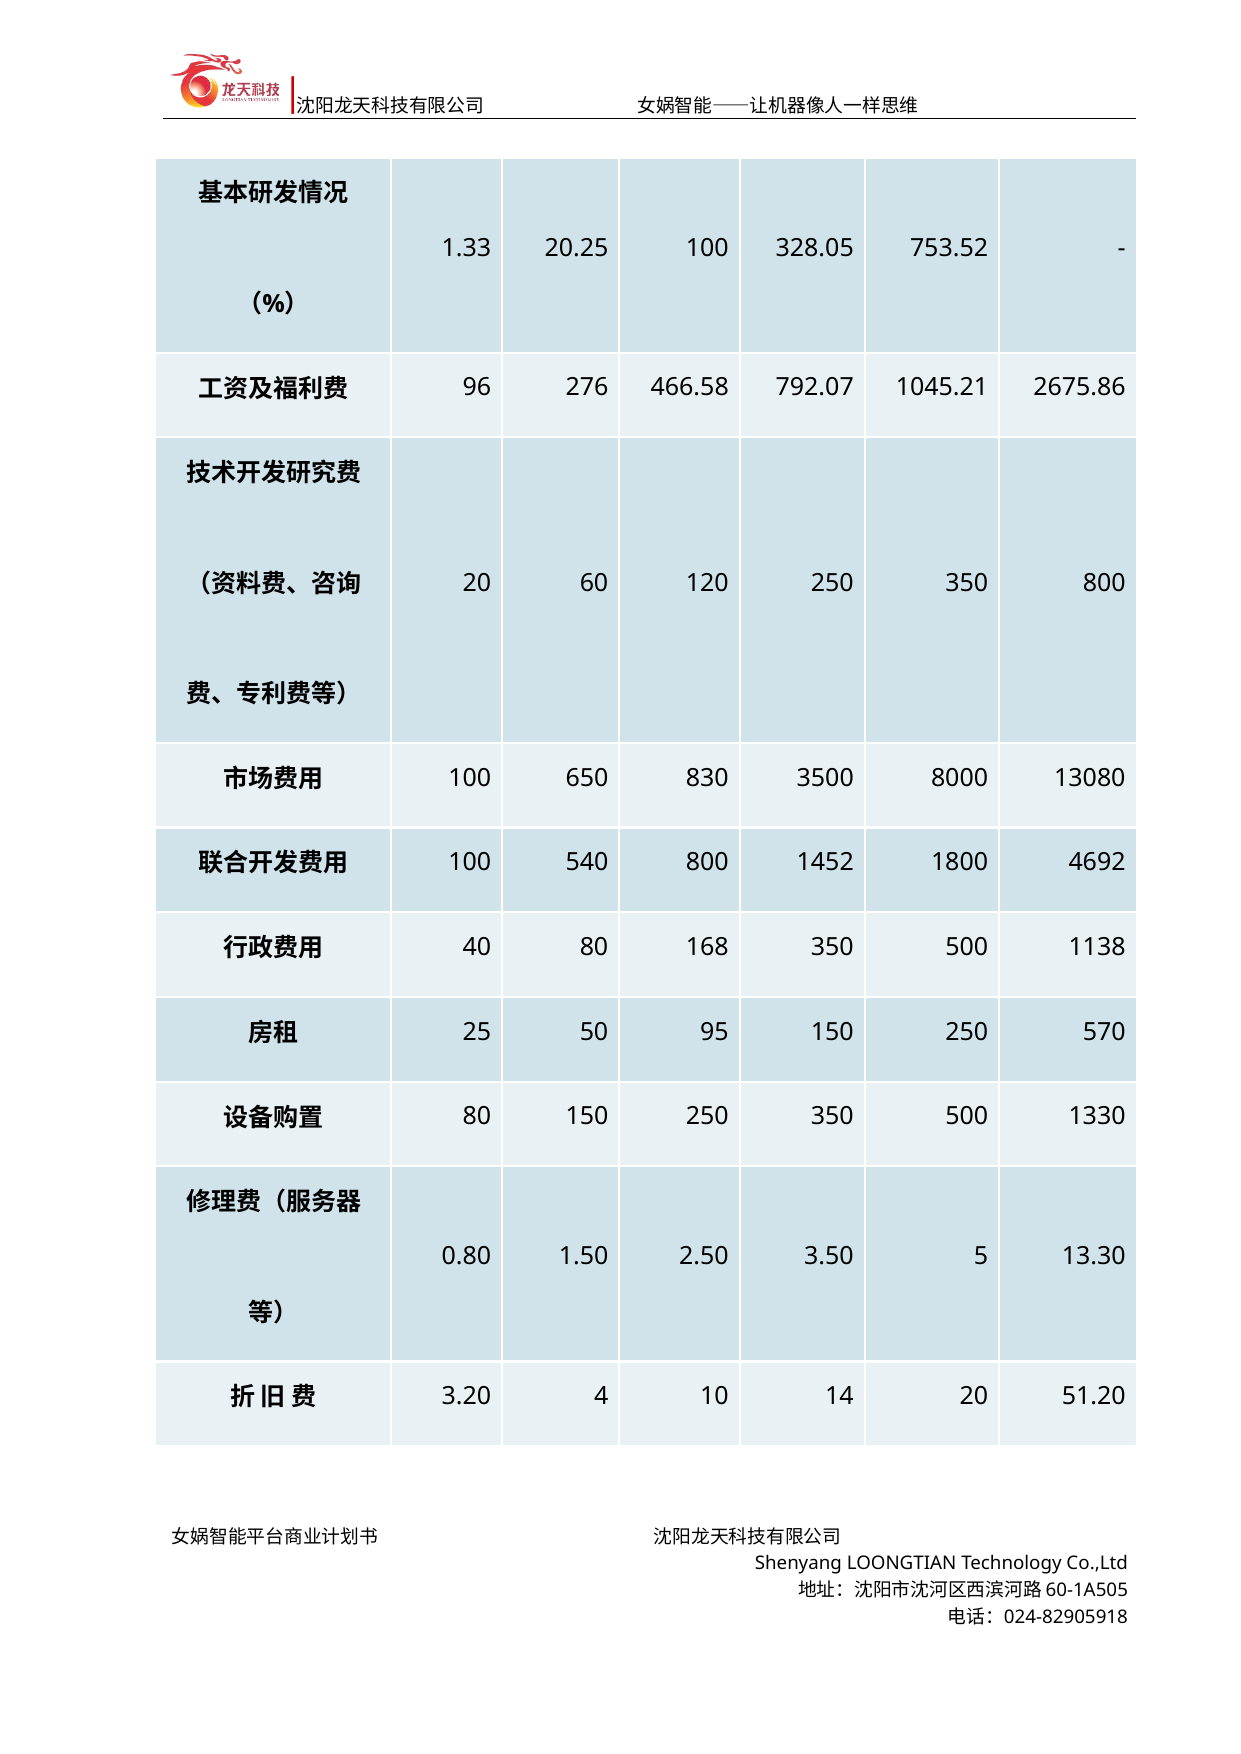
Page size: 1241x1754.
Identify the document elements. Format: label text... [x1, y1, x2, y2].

table_cell 100 [392, 829, 501, 911]
table_cell 市场费用 [156, 744, 390, 826]
table_cell 350 [866, 438, 998, 742]
table_cell 折 旧 费 [156, 1363, 390, 1445]
table_cell 基本研发情况（%） [156, 159, 390, 352]
table_cell 100 [392, 744, 501, 826]
table_cell 14 [741, 1363, 864, 1445]
table_cell 1.50 [503, 1167, 618, 1360]
table_cell 150 [741, 998, 864, 1081]
table_cell 设备购置 [156, 1083, 390, 1165]
table_cell 350 [741, 913, 864, 996]
table_cell 技术开发研究费（资料费、咨询费、专利费等） [156, 438, 390, 742]
table_cell 3.50 [741, 1167, 864, 1360]
table_cell 96 [392, 354, 501, 436]
table_cell 80 [392, 1083, 501, 1165]
table_cell 行政费用 [156, 913, 390, 996]
table_cell 350 [741, 1083, 864, 1165]
table_cell 540 [503, 829, 618, 911]
table_cell 80 [503, 913, 618, 996]
table_cell 2675.86 [1000, 354, 1136, 436]
table_cell 650 [503, 744, 618, 826]
table_cell 95 [620, 998, 739, 1081]
table_cell 1330 [1000, 1083, 1136, 1165]
table_cell 13080 [1000, 744, 1136, 826]
table_cell 1452 [741, 829, 864, 911]
table_cell 1045.21 [866, 354, 998, 436]
table_cell 5 [866, 1167, 998, 1360]
table_cell 8000 [866, 744, 998, 826]
table_cell 60 [503, 438, 618, 742]
table_cell 51.20 [1000, 1363, 1136, 1445]
table_cell 328.05 [741, 159, 864, 352]
table_cell 168 [620, 913, 739, 996]
table_cell 150 [503, 1083, 618, 1165]
table_cell 500 [866, 913, 998, 996]
table_cell 联合开发费用 [156, 829, 390, 911]
table_cell 3.20 [392, 1363, 501, 1445]
table_cell 100 [620, 159, 739, 352]
table_cell 修理费（服务器等） [156, 1167, 390, 1360]
table_cell 1.33 [392, 159, 501, 352]
table_cell 800 [1000, 438, 1136, 742]
table_cell 1800 [866, 829, 998, 911]
table_cell 250 [620, 1083, 739, 1165]
table_cell 工资及福利费 [156, 354, 390, 436]
table_cell 250 [741, 438, 864, 742]
table_cell 40 [392, 913, 501, 996]
table_cell 3500 [741, 744, 864, 826]
table_cell 10 [620, 1363, 739, 1445]
table_cell 466.58 [620, 354, 739, 436]
table_cell 1138 [1000, 913, 1136, 996]
table_cell 0.80 [392, 1167, 501, 1360]
table_cell 4 [503, 1363, 618, 1445]
table_cell 4692 [1000, 829, 1136, 911]
table_cell 120 [620, 438, 739, 742]
table_cell 50 [503, 998, 618, 1081]
table_cell 2.50 [620, 1167, 739, 1360]
table_cell - [1000, 159, 1136, 352]
table_cell 25 [392, 998, 501, 1081]
table_cell 500 [866, 1083, 998, 1165]
table_cell 房租 [156, 998, 390, 1081]
table_cell 830 [620, 744, 739, 826]
table_cell 250 [866, 998, 998, 1081]
table_cell 570 [1000, 998, 1136, 1081]
table_cell 276 [503, 354, 618, 436]
table_cell 800 [620, 829, 739, 911]
table_cell 753.52 [866, 159, 998, 352]
table_cell 20 [392, 438, 501, 742]
table_cell 792.07 [741, 354, 864, 436]
table_cell 13.30 [1000, 1167, 1136, 1360]
table_cell 20.25 [503, 159, 618, 352]
table_cell 20 [866, 1363, 998, 1445]
